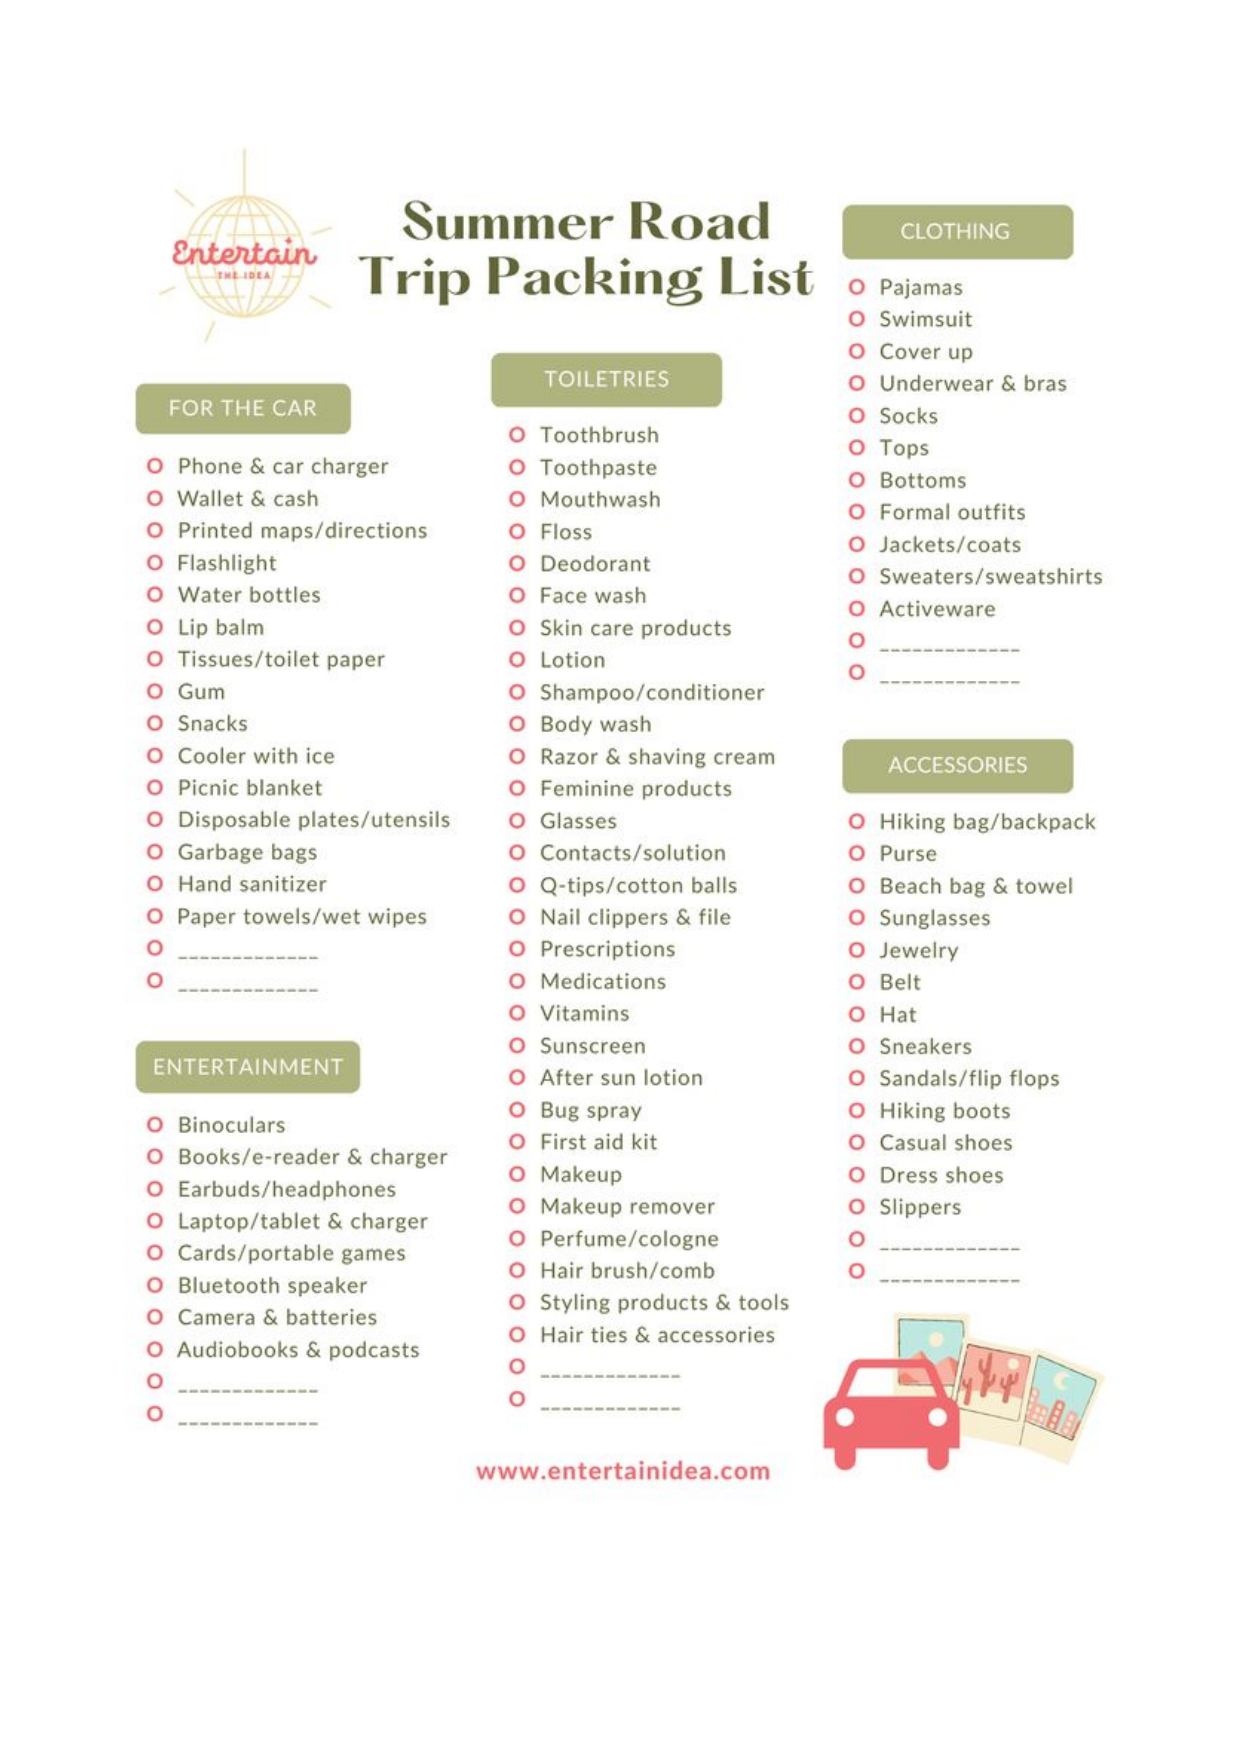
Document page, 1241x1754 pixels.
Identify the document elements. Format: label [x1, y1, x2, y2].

picture [78, 123, 1169, 1537]
